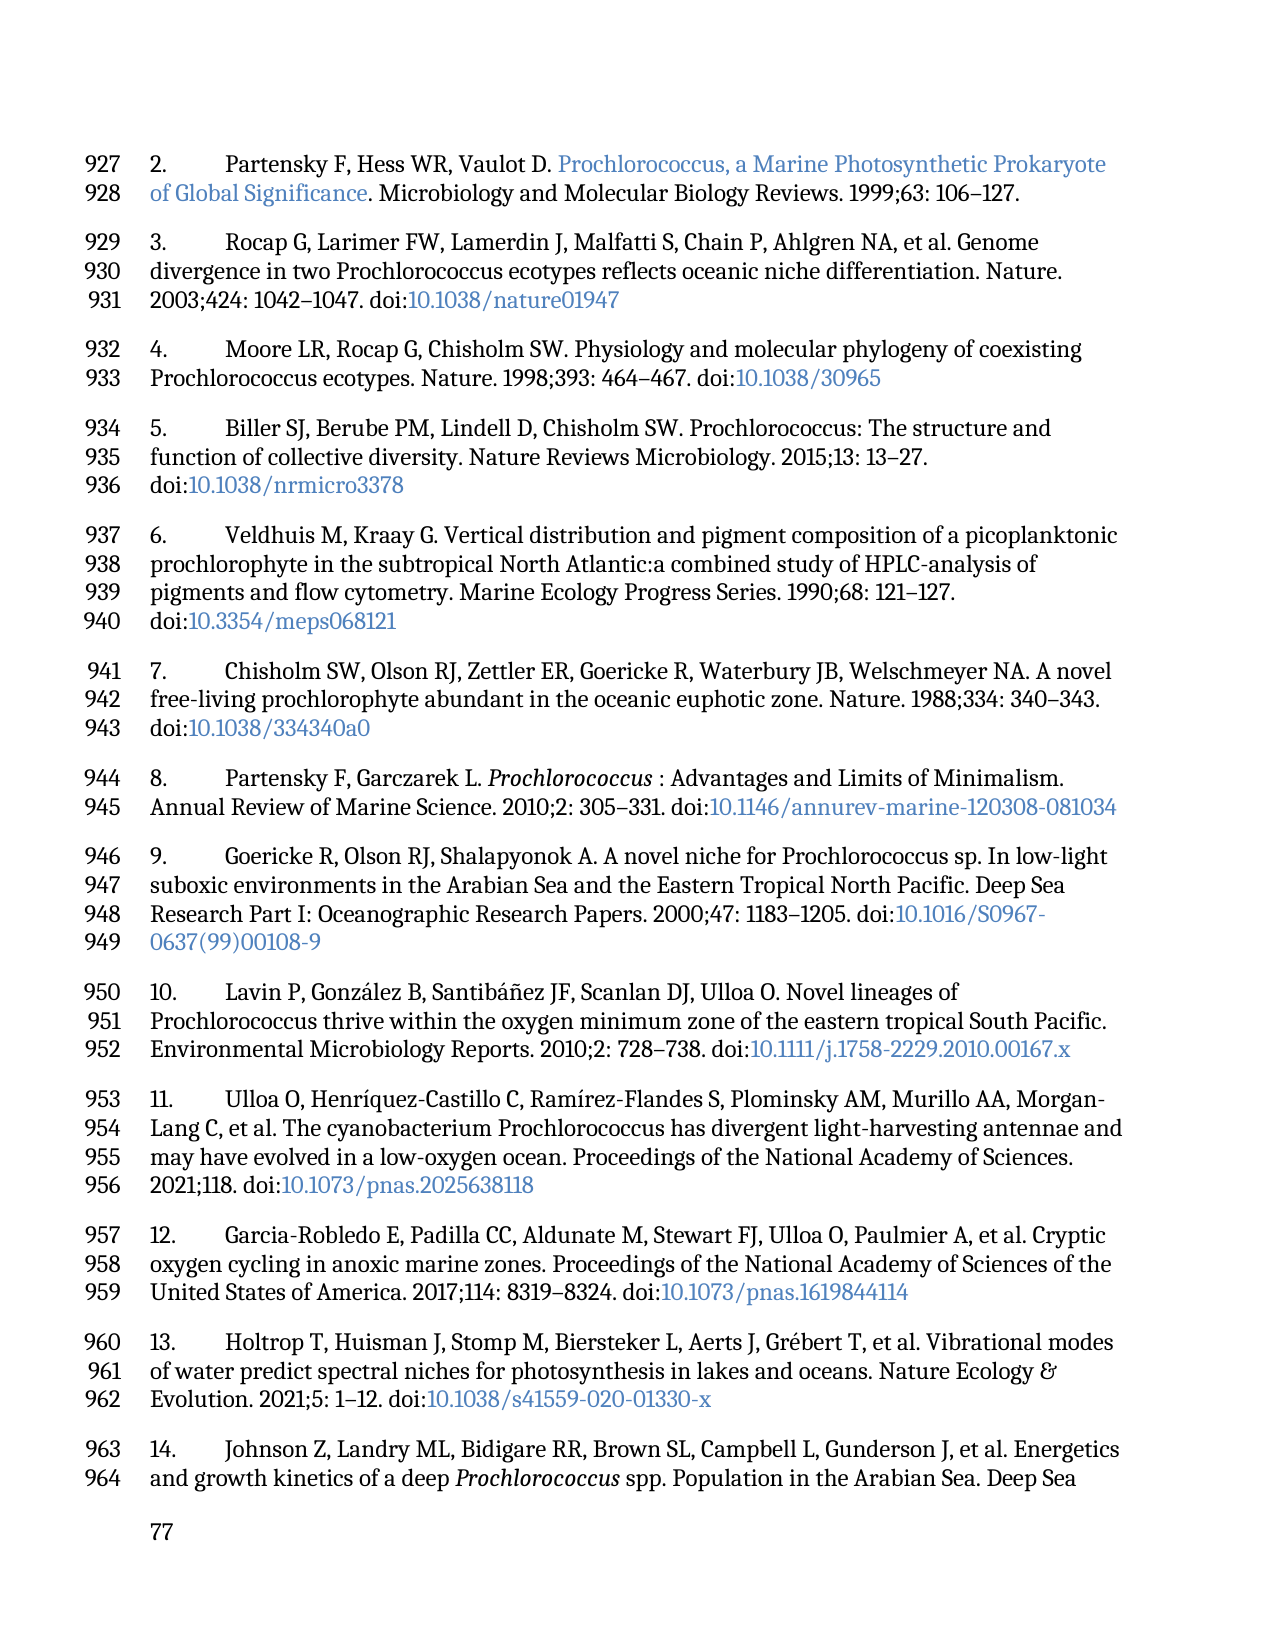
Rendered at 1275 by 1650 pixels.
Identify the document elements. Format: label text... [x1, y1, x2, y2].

text 13. Holtrop T, Huisman J, Stomp M, Biersteker L, Aerts J, Grébert T, et al. Vibrational modes of water predict spectral niches for photosynthesis in lakes and oceans. Nature Ecology & Evolution. 2021;5: 1–12. doi:10.1038/s41559-020-01330-x [150, 1328, 1125, 1414]
text 12. Garcia-Robledo E, Padilla CC, Aldunate M, Stewart FJ, Ulloa O, Paulmier A, et al. Cryptic oxygen cycling in anoxic marine zones. Proceedings of the National Academy of Sciences of the United States of America. 2017;114: 8319–8324. doi:10.1073/pnas.1619844114 [150, 1221, 1125, 1307]
text 8. Partensky F, Garczarek L. Prochlorococcus : Advantages and Limits of Minimalism. Annual Review of Marine Science. 2010;2: 305–331. doi:10.1146/annurev-marine-120308-081034 [150, 764, 1125, 821]
text 7. Chisholm SW, Olson RJ, Zettler ER, Goericke R, Waterbury JB, Welschmeyer NA. A novel free-living prochlorophyte abundant in the oceanic euphotic zone. Nature. 1988;334: 340–343. doi:10.1038/334340a0 [150, 657, 1125, 743]
text 5. Biller SJ, Berube PM, Lindell D, Chisholm SW. Prochlorococcus: The structure and function of collective diversity. Nature Reviews Microbiology. 2015;13: 13–27. doi:10.1038/nrmicro3378 [150, 414, 1125, 500]
text 10. Lavin P, González B, Santibáñez JF, Scanlan DJ, Ulloa O. Novel lineages of Prochlorococcus thrive within the oxygen minimum zone of the eastern tropical South Pacific. Environmental Microbiology Reports. 2010;2: 728–738. doi:10.1111/j.1758-2229.2010.00167.x [150, 978, 1125, 1064]
text 11. Ulloa O, Henríquez-Castillo C, Ramírez-Flandes S, Plominsky AM, Murillo AA, Morgan-Lang C, et al. The cyanobacterium Prochlorococcus has divergent light-harvesting antennae and may have evolved in a low-oxygen ocean. Proceedings of the National Academy of Sciences. 2021;118. doi:10.1073/pnas.2025638118 [150, 1085, 1125, 1200]
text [150, 1435, 1125, 1492]
text 2. Partensky F, Hess WR, Vaulot D. Prochlorococcus, a Marine Photosynthetic Prokaryote of Global Significance. Microbiology and Molecular Biology Reviews. 1999;63: 106–127. [150, 150, 1125, 207]
text 6. Veldhuis M, Kraay G. Vertical distribution and pigment composition of a picoplanktonic prochlorophyte in the subtropical North Atlantic:a combined study of HPLC-analysis of pigments and flow cytometry. Marine Ecology Progress Series. 1990;68: 121–127. doi:10.3354/meps068121 [150, 521, 1125, 636]
text 4. Moore LR, Rocap G, Chisholm SW. Physiology and molecular phylogeny of coexisting Prochlorococcus ecotypes. Nature. 1998;393: 464–467. doi:10.1038/30965 [150, 335, 1125, 393]
text 9. Goericke R, Olson RJ, Shalapyonok A. A novel niche for Prochlorococcus sp. In low-light suboxic environments in the Arabian Sea and the Eastern Tropical North Pacific. Deep Sea Research Part I: Oceanographic Research Papers. 2000;47: 1183–1205. doi:10.1016/S0967-0637(99)00108-9 [150, 842, 1125, 957]
text 3. Rocap G, Larimer FW, Lamerdin J, Malfatti S, Chain P, Ahlgren NA, et al. Genome divergence in two Prochlorococcus ecotypes reflects oceanic niche differentiation. Nature. 2003;424: 1042–1047. doi:10.1038/nature01947 [150, 228, 1125, 314]
